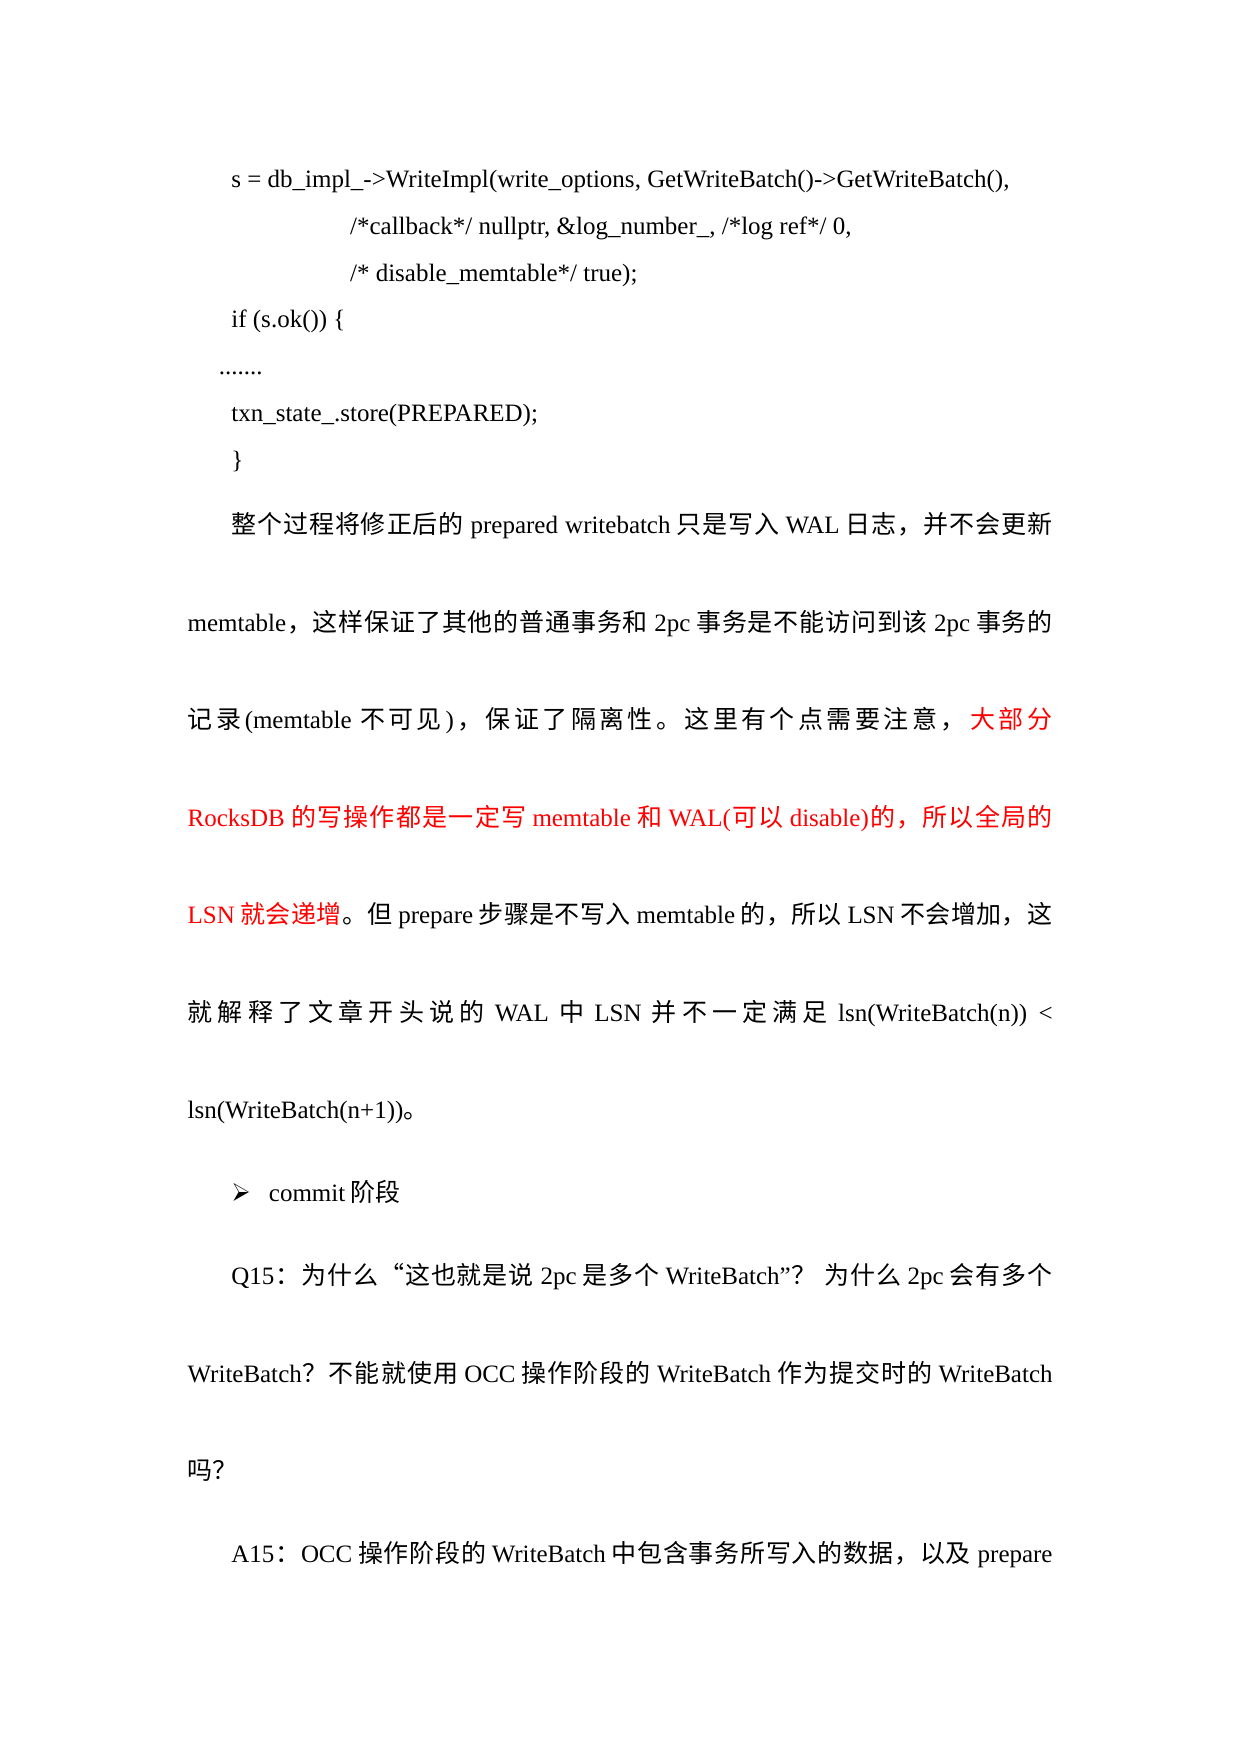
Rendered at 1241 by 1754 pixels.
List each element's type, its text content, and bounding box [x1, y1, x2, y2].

text /* disable_memtable*/ true); [187, 256, 1053, 288]
text } [231, 443, 1053, 476]
text 整个过程将修正后的prepared writebatch只是写入WAL日志，并不会更新memtable，这样保证了其他的普通事务和2pc事务是不能访问到该2pc事务的记录(memtable不可见)，保证了隔离性。这里有个点需要注意，大部分RocksDB的写操作都是一定写memtable和WAL(可以disable)的，所以全局的LSN就会递增。但prepare步骤是不写入memtable的，所以LSN不会增加，这就解释了文章开头说的WAL中LSN并不一定满足lsn(WriteBatch(n)) < lsn(WriteBatch(n+1))。 [187, 490, 1053, 1140]
text ....... [187, 349, 1053, 382]
list commit阶段 [231, 1158, 1053, 1223]
text if (s.ok()) { [231, 303, 1053, 335]
text Q15：为什么“这也就是说2pc是多个WriteBatch”？ 为什么2pc会有多个WriteBatch？不能就使用OCC操作阶段的WriteBatch作为提交时的WriteBatch吗？ [187, 1241, 1053, 1501]
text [187, 1519, 1053, 1584]
text /*callback*/ nullptr, &log_number_, /*log ref*/ 0, [187, 209, 1053, 241]
text txn_state_.store(PREPARED); [231, 396, 1053, 429]
text s = db_impl_->WriteImpl(write_options, GetWriteBatch()->GetWriteBatch(), [231, 162, 1053, 194]
